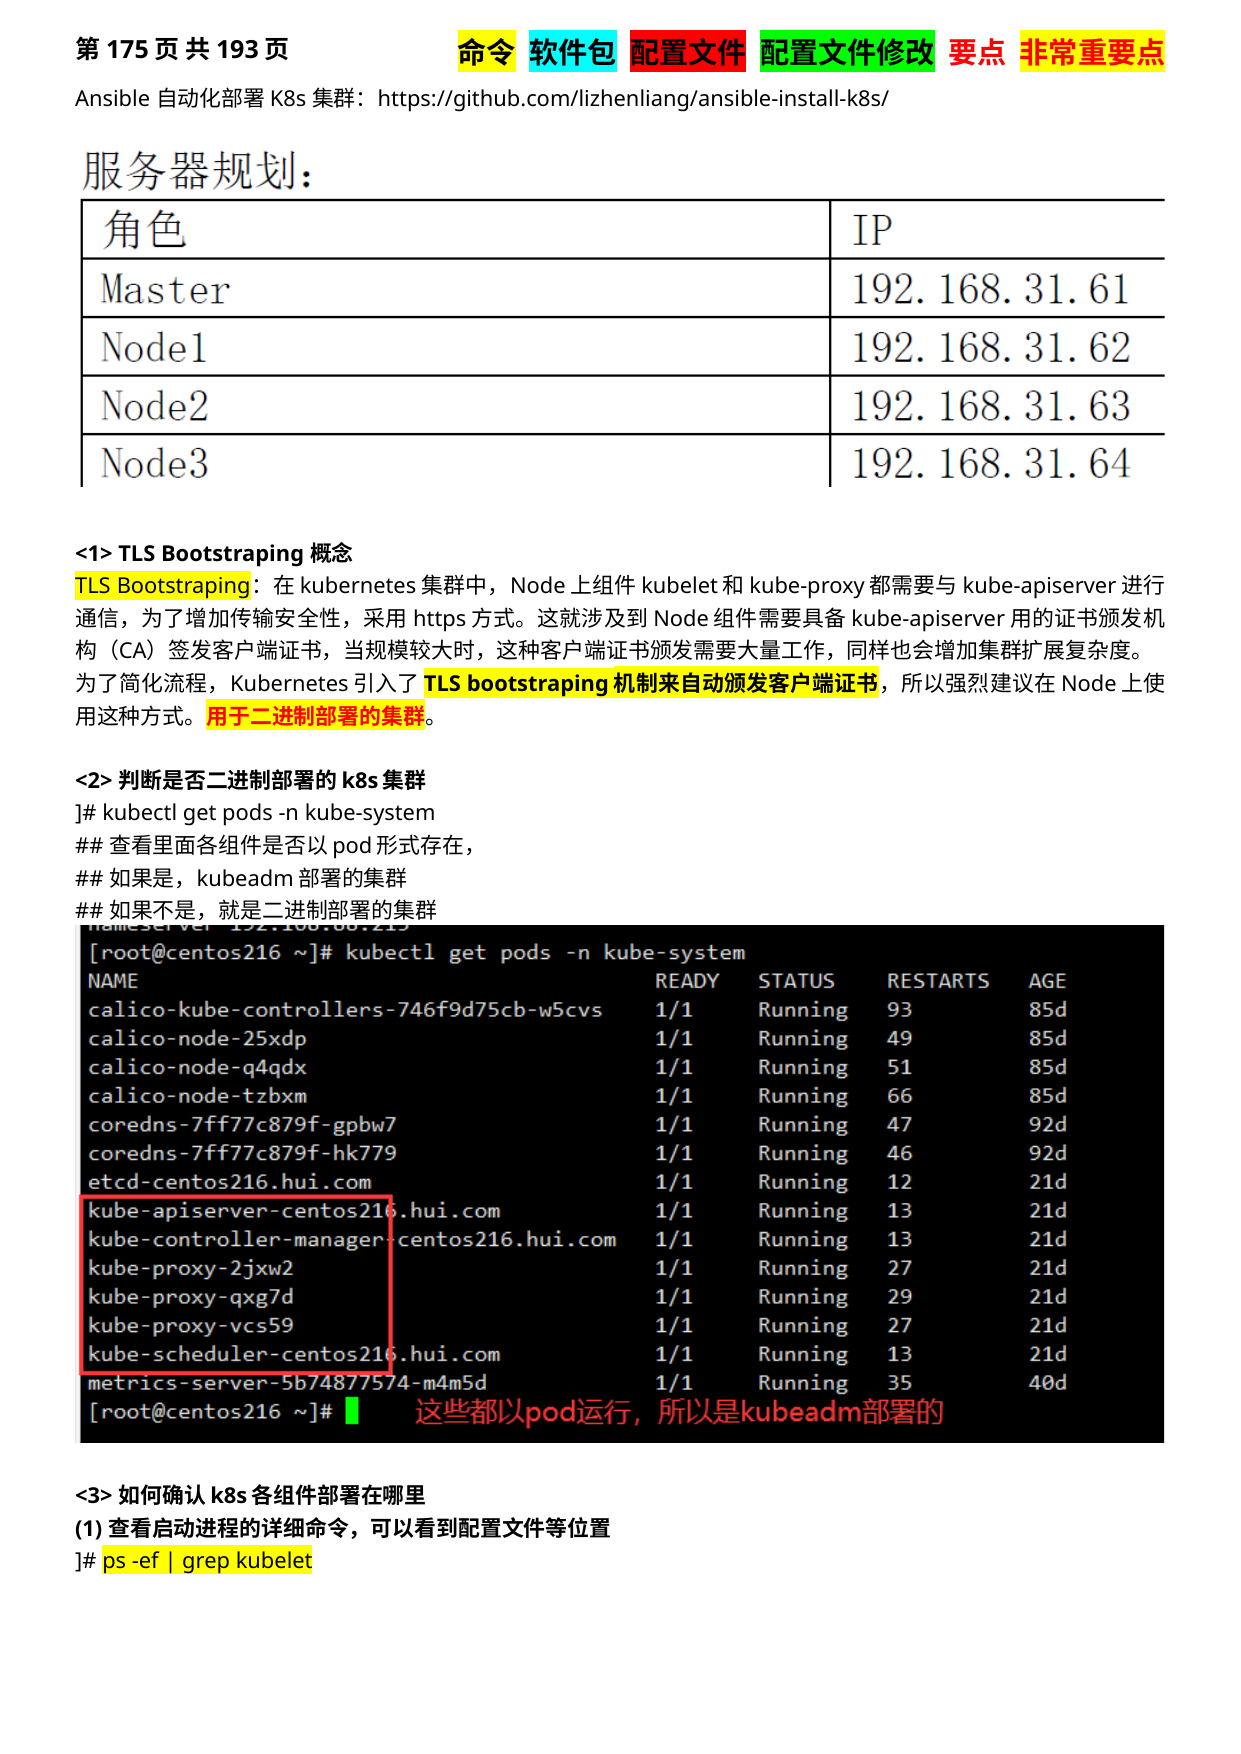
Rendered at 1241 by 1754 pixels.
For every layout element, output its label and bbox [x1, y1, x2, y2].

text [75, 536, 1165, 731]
picture [75, 145, 1165, 487]
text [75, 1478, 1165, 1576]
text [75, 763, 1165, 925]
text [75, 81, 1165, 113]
picture [75, 925, 1165, 1443]
